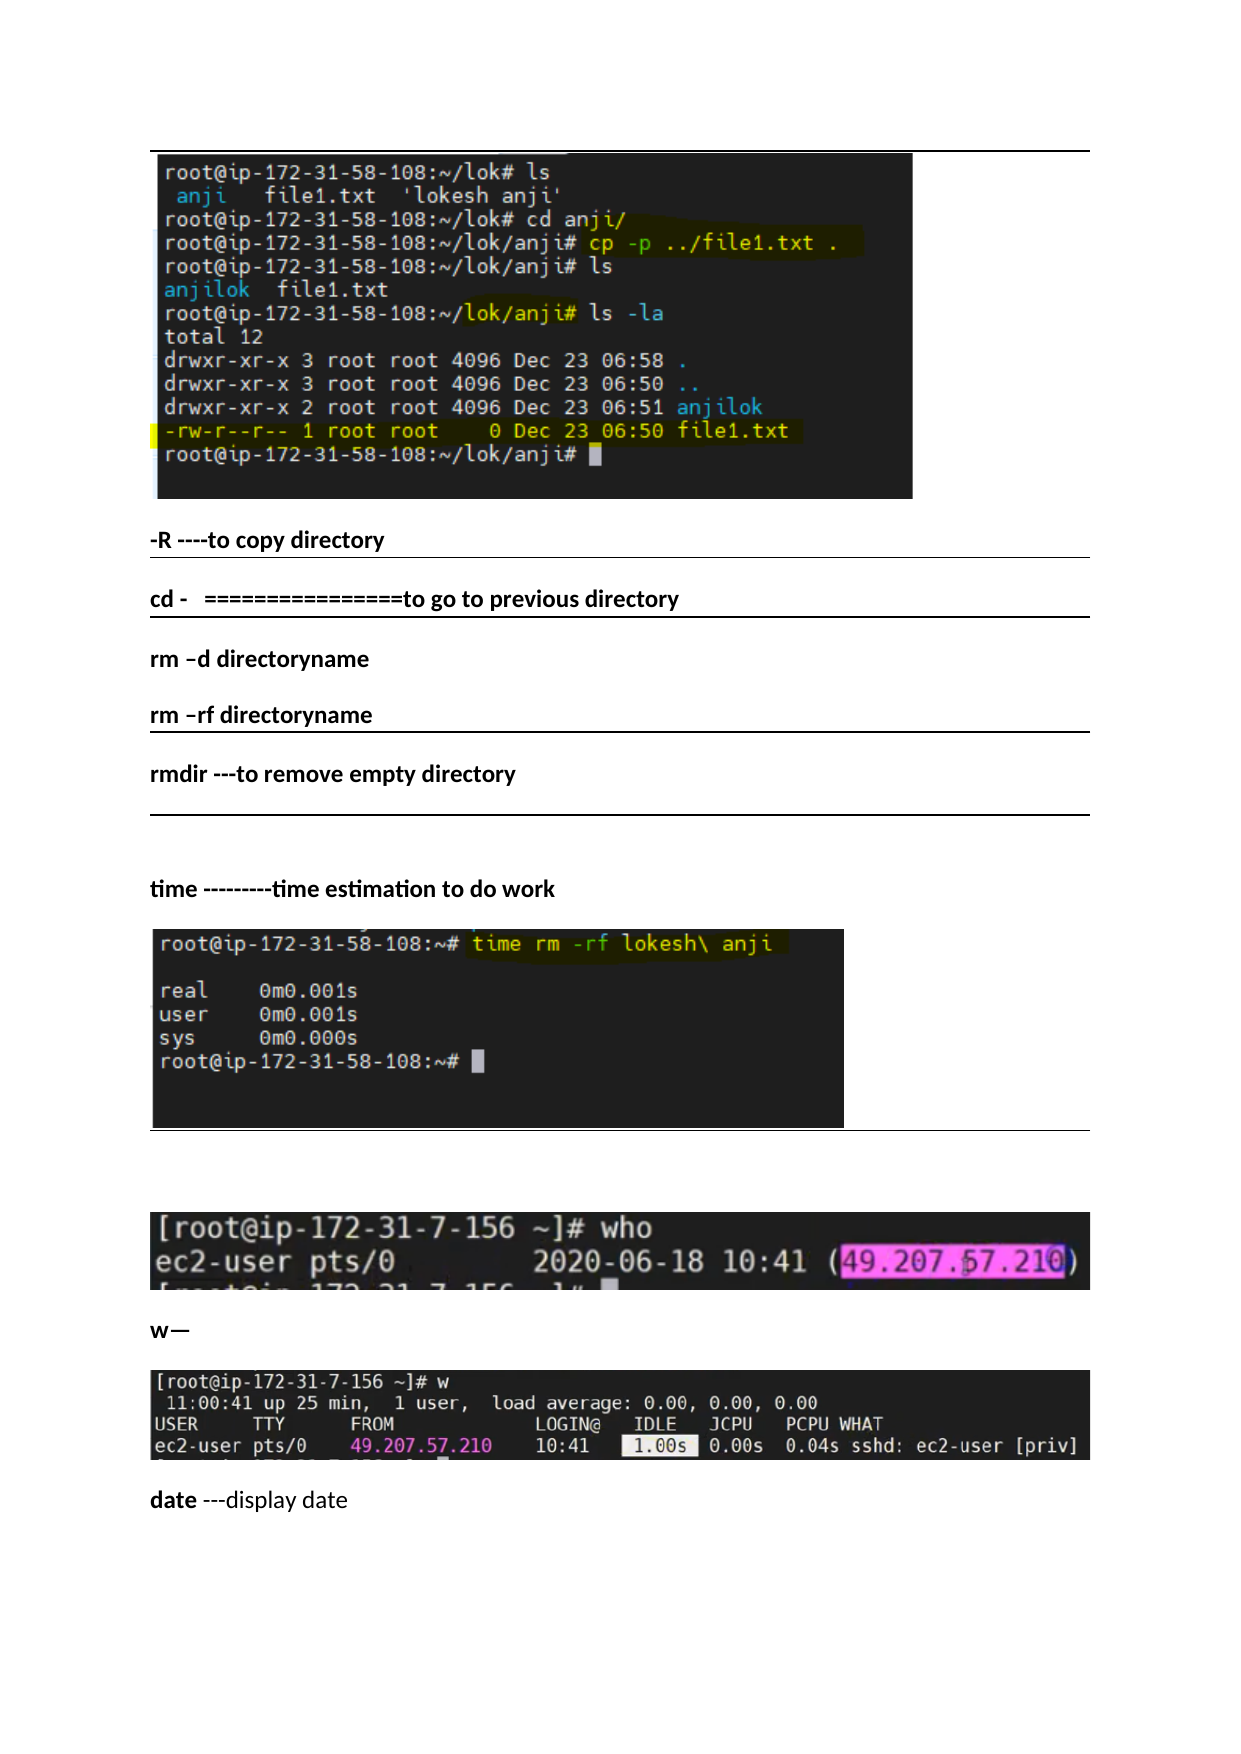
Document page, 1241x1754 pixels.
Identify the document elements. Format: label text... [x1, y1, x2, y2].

text -R ----to copy directory [150, 520, 1090, 557]
text date ---display date [150, 1485, 1090, 1515]
picture [150, 153, 913, 499]
text rm –rf directoryname [150, 699, 1090, 731]
text rmdir ---to remove empty directory [150, 758, 1090, 789]
text cd - ================to go to previous directory [150, 583, 1090, 616]
text time ---------time estimation to do work [150, 870, 1090, 904]
text rm –d directoryname [150, 643, 1090, 673]
picture [150, 929, 844, 1128]
text w— [150, 1314, 1090, 1345]
picture [150, 1370, 1091, 1460]
picture [150, 1212, 1091, 1290]
